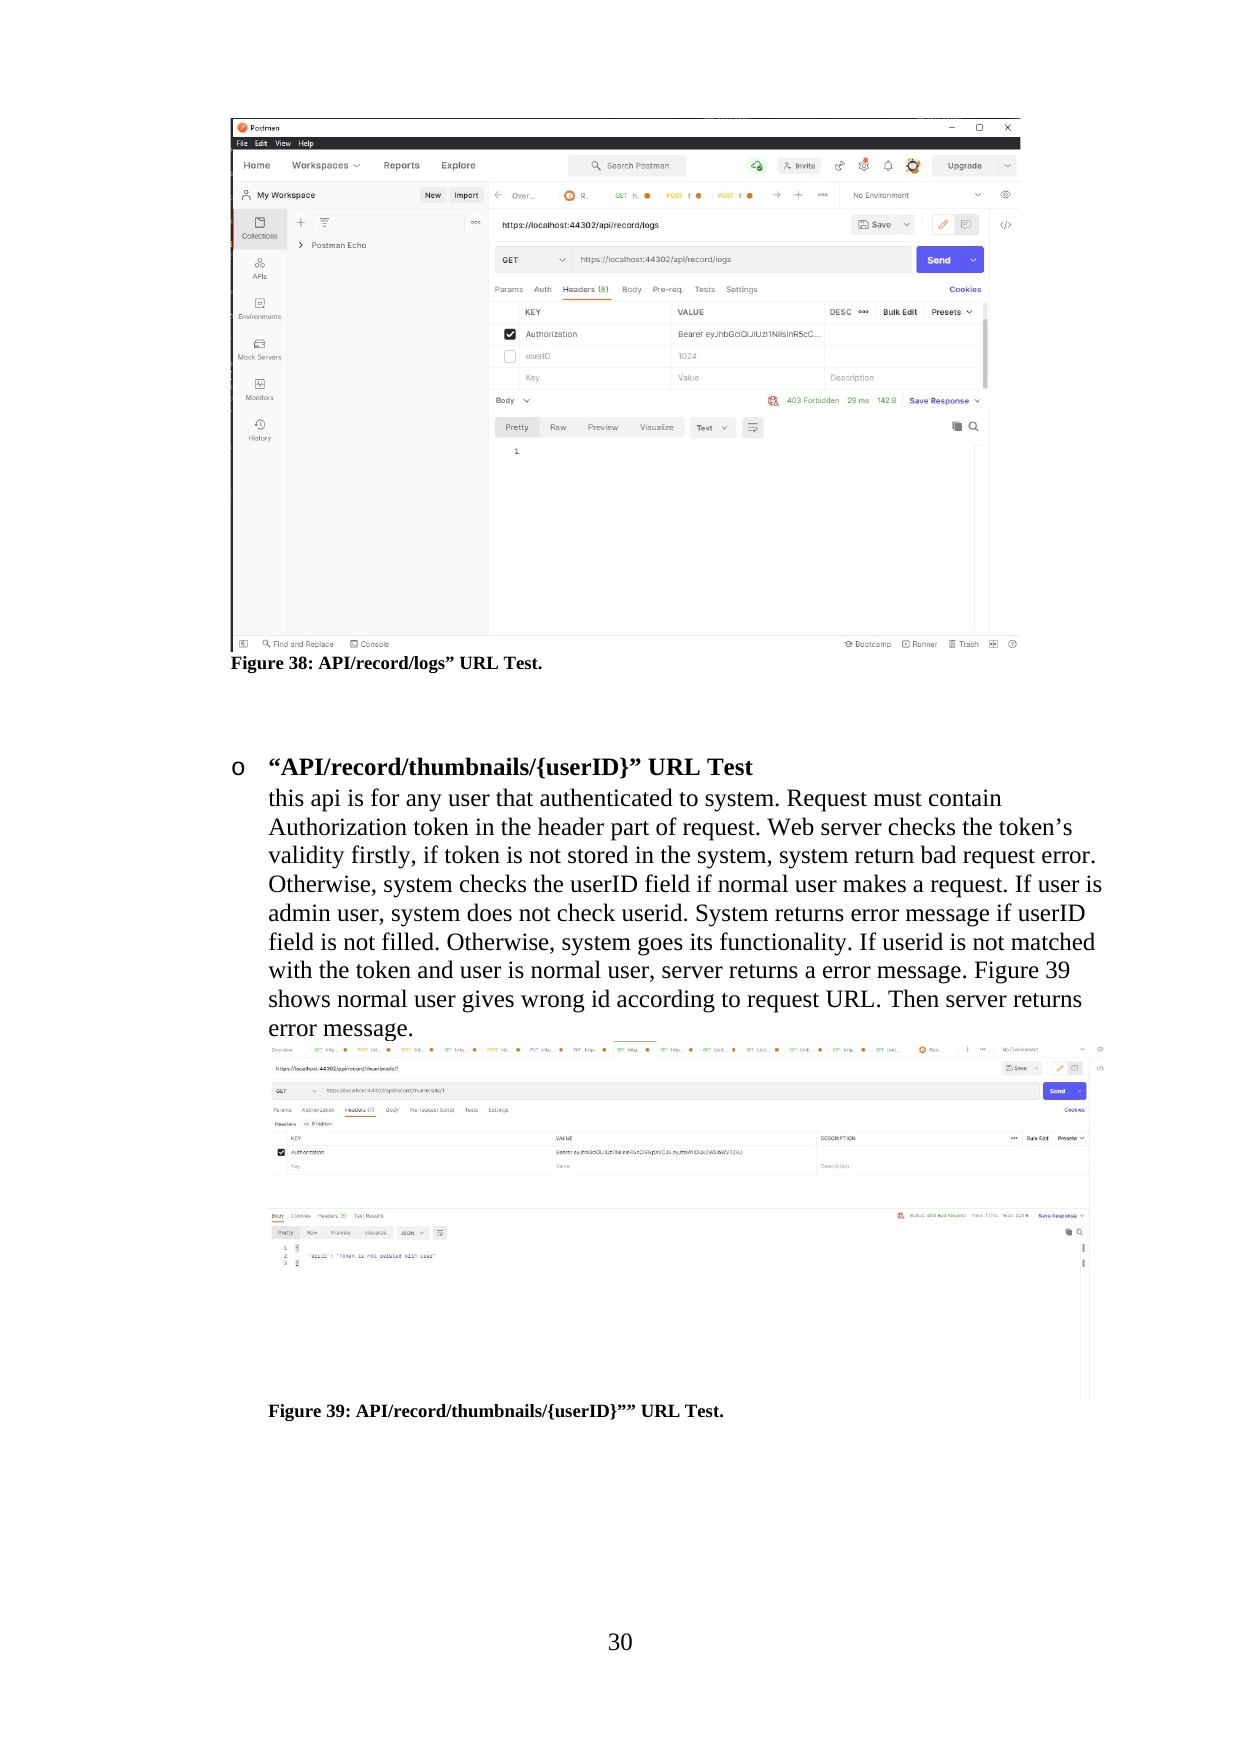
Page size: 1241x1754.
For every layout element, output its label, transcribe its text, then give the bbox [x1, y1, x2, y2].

subtitle “API/record/thumbnails/{userID}” URL Test [231, 752, 1122, 783]
text Figure 39: API/record/thumbnails/{userID}”” URL Test. [193, 1400, 1122, 1422]
picture [230, 118, 1021, 652]
text Figure 38: API/record/logs” URL Test. [156, 652, 1122, 674]
picture [268, 1041, 1110, 1400]
